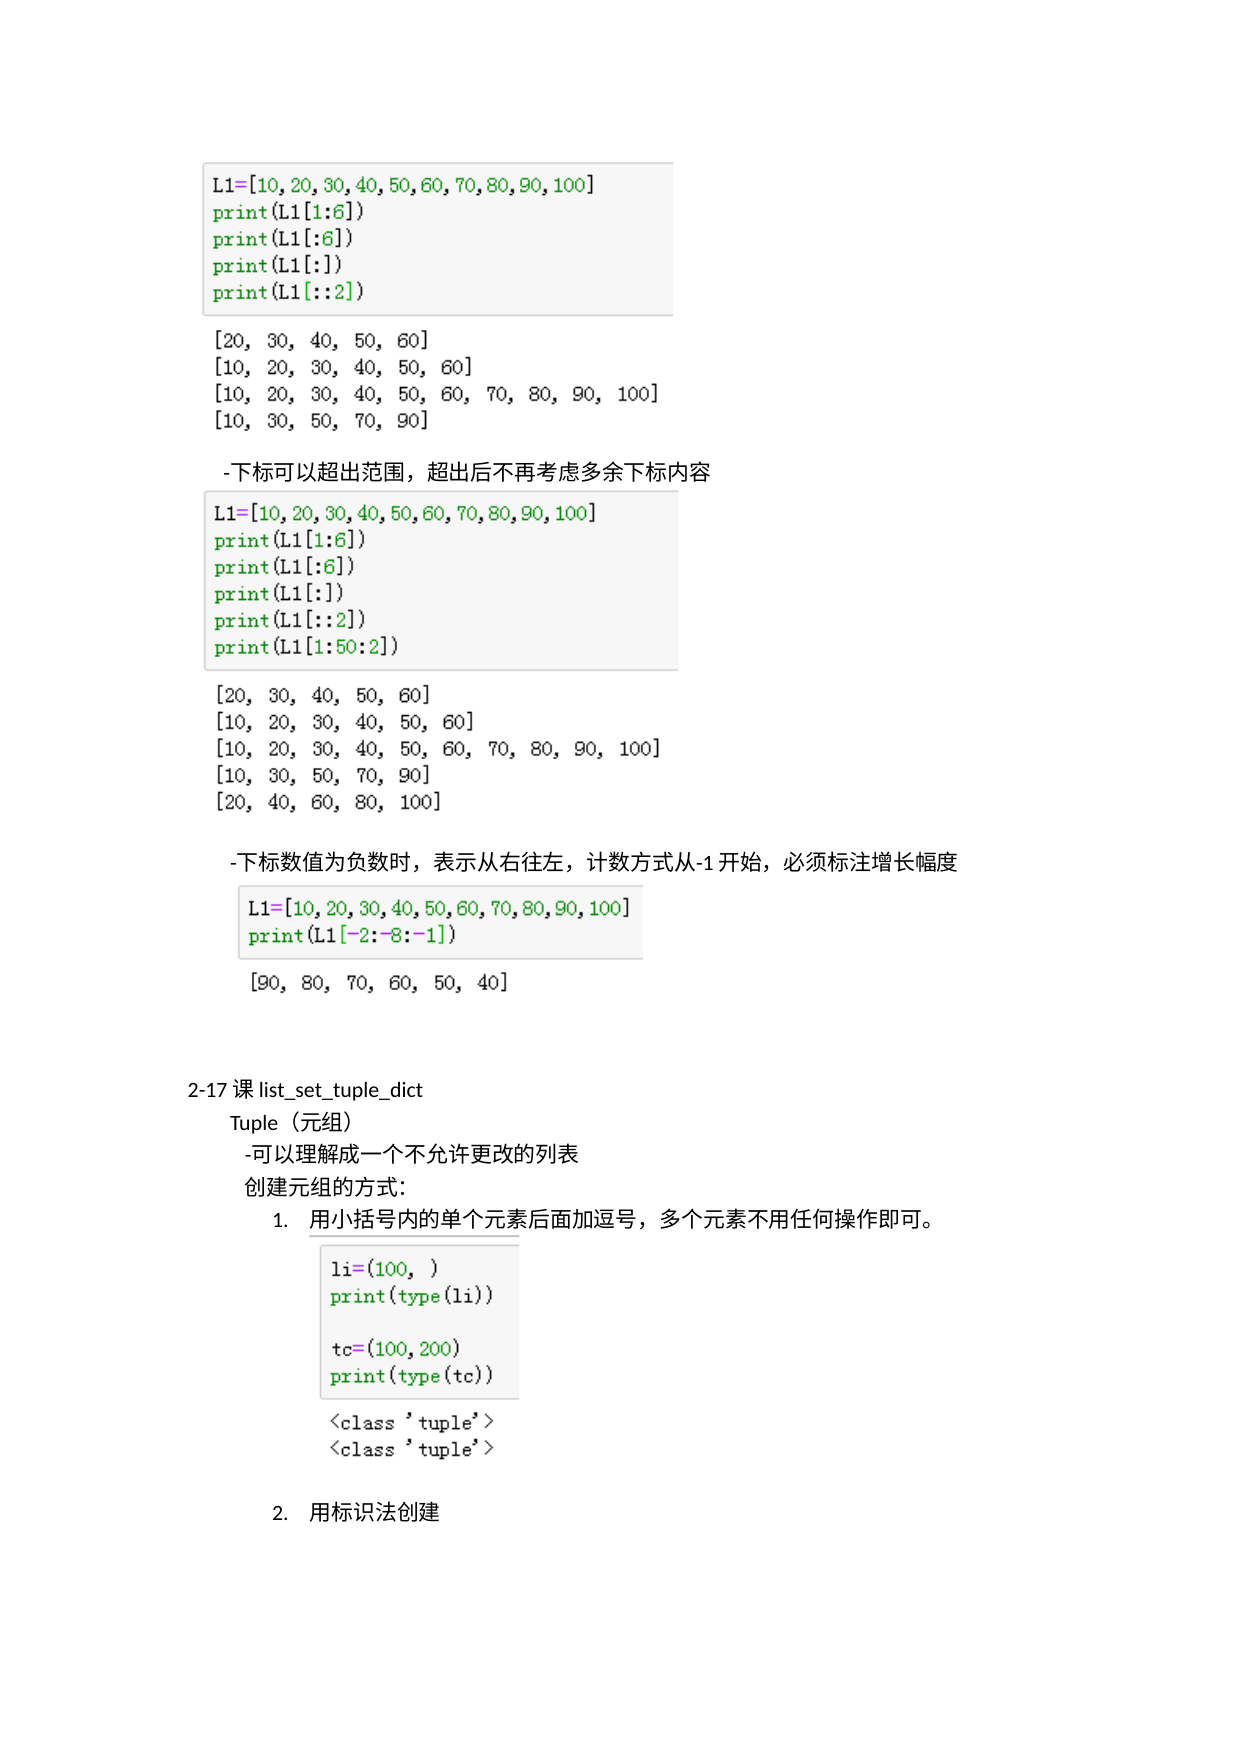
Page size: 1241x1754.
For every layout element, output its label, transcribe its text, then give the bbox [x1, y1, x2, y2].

text 2-17课 list_set_tuple_dict [187, 1072, 1053, 1104]
text Tuple（元组） [187, 1104, 1053, 1137]
text -下标可以超出范围，超出后不再考虑多余下标内容 [187, 454, 1053, 487]
list 用小括号内的单个元素后面加逗号，多个元素不用任何操作即可。 [272, 1202, 1053, 1234]
picture [229, 877, 644, 1009]
picture [309, 1234, 520, 1472]
picture [198, 487, 679, 825]
picture [198, 162, 674, 442]
text -可以理解成一个不允许更改的列表 [187, 1137, 1053, 1169]
text 创建元组的方式： [187, 1169, 1053, 1202]
text -下标数值为负数时，表示从右往左，计数方式从-1开始，必须标注增长幅度 [187, 844, 1053, 877]
list 用标识法创建 [272, 1494, 1053, 1527]
